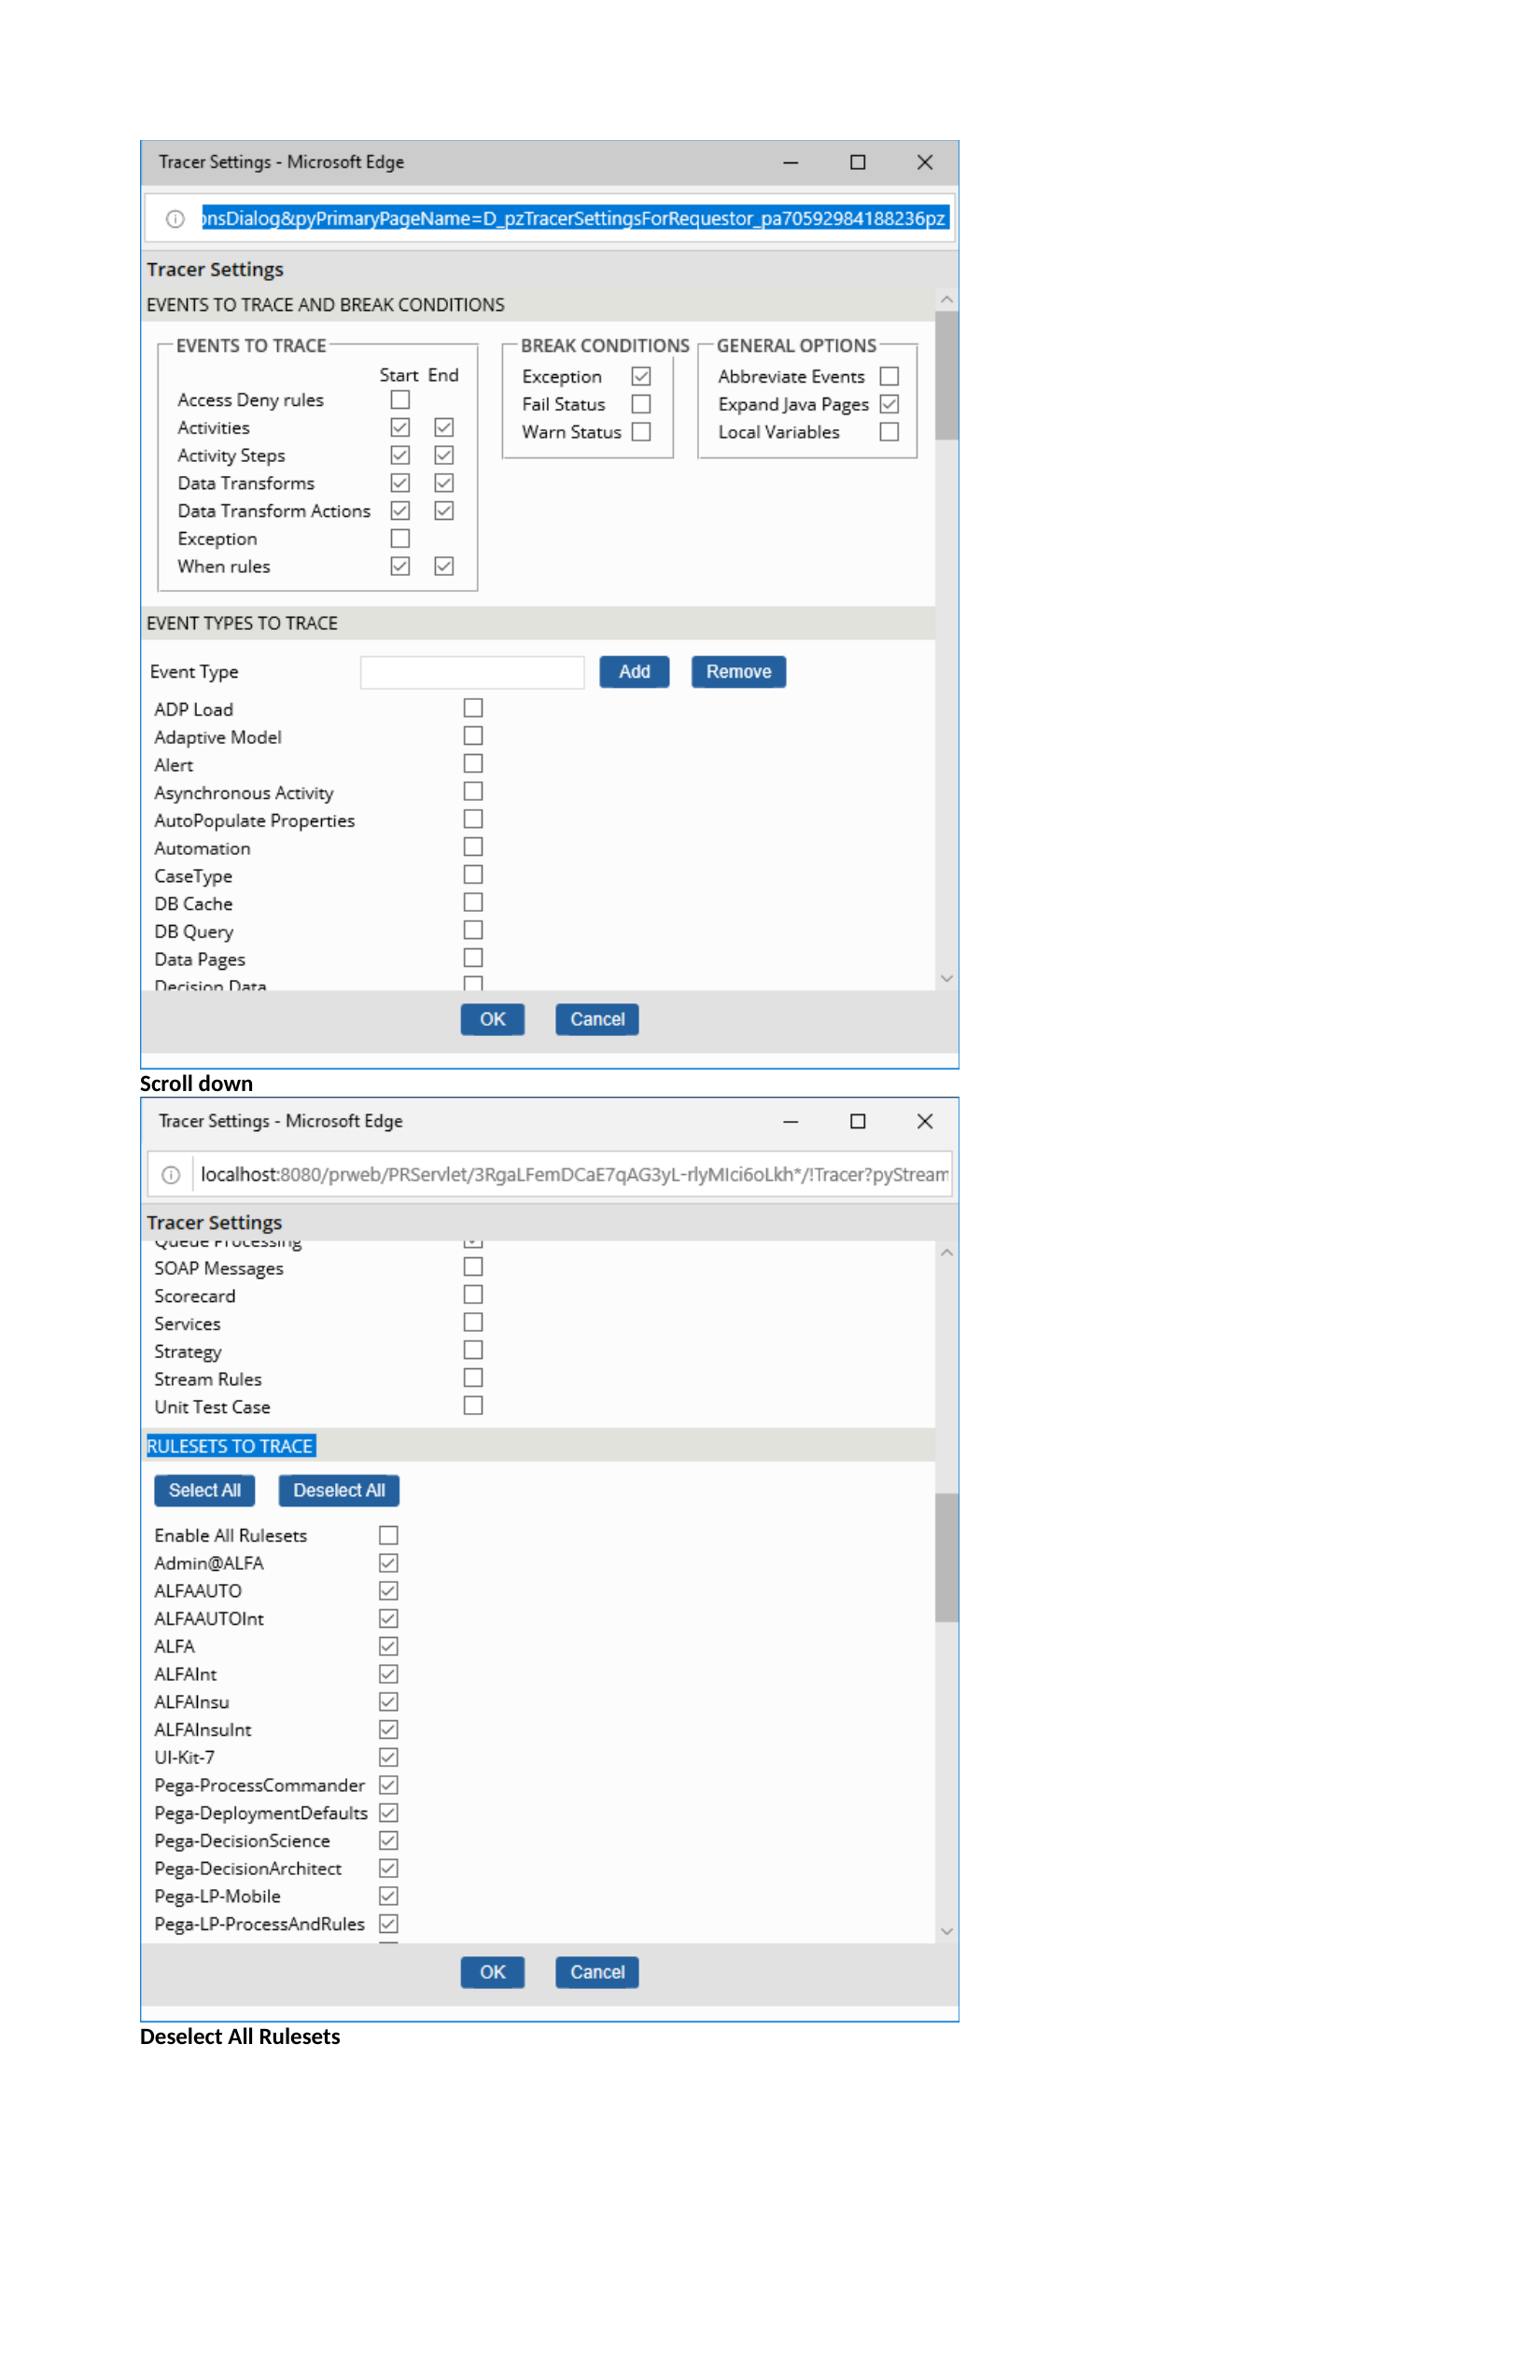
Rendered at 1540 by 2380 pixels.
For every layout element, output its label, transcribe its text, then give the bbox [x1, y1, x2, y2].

picture [140, 140, 960, 1070]
text Deselect All Rulesets [140, 2022, 1400, 2051]
text Scroll down [140, 1069, 1400, 1098]
picture [140, 1097, 960, 2023]
